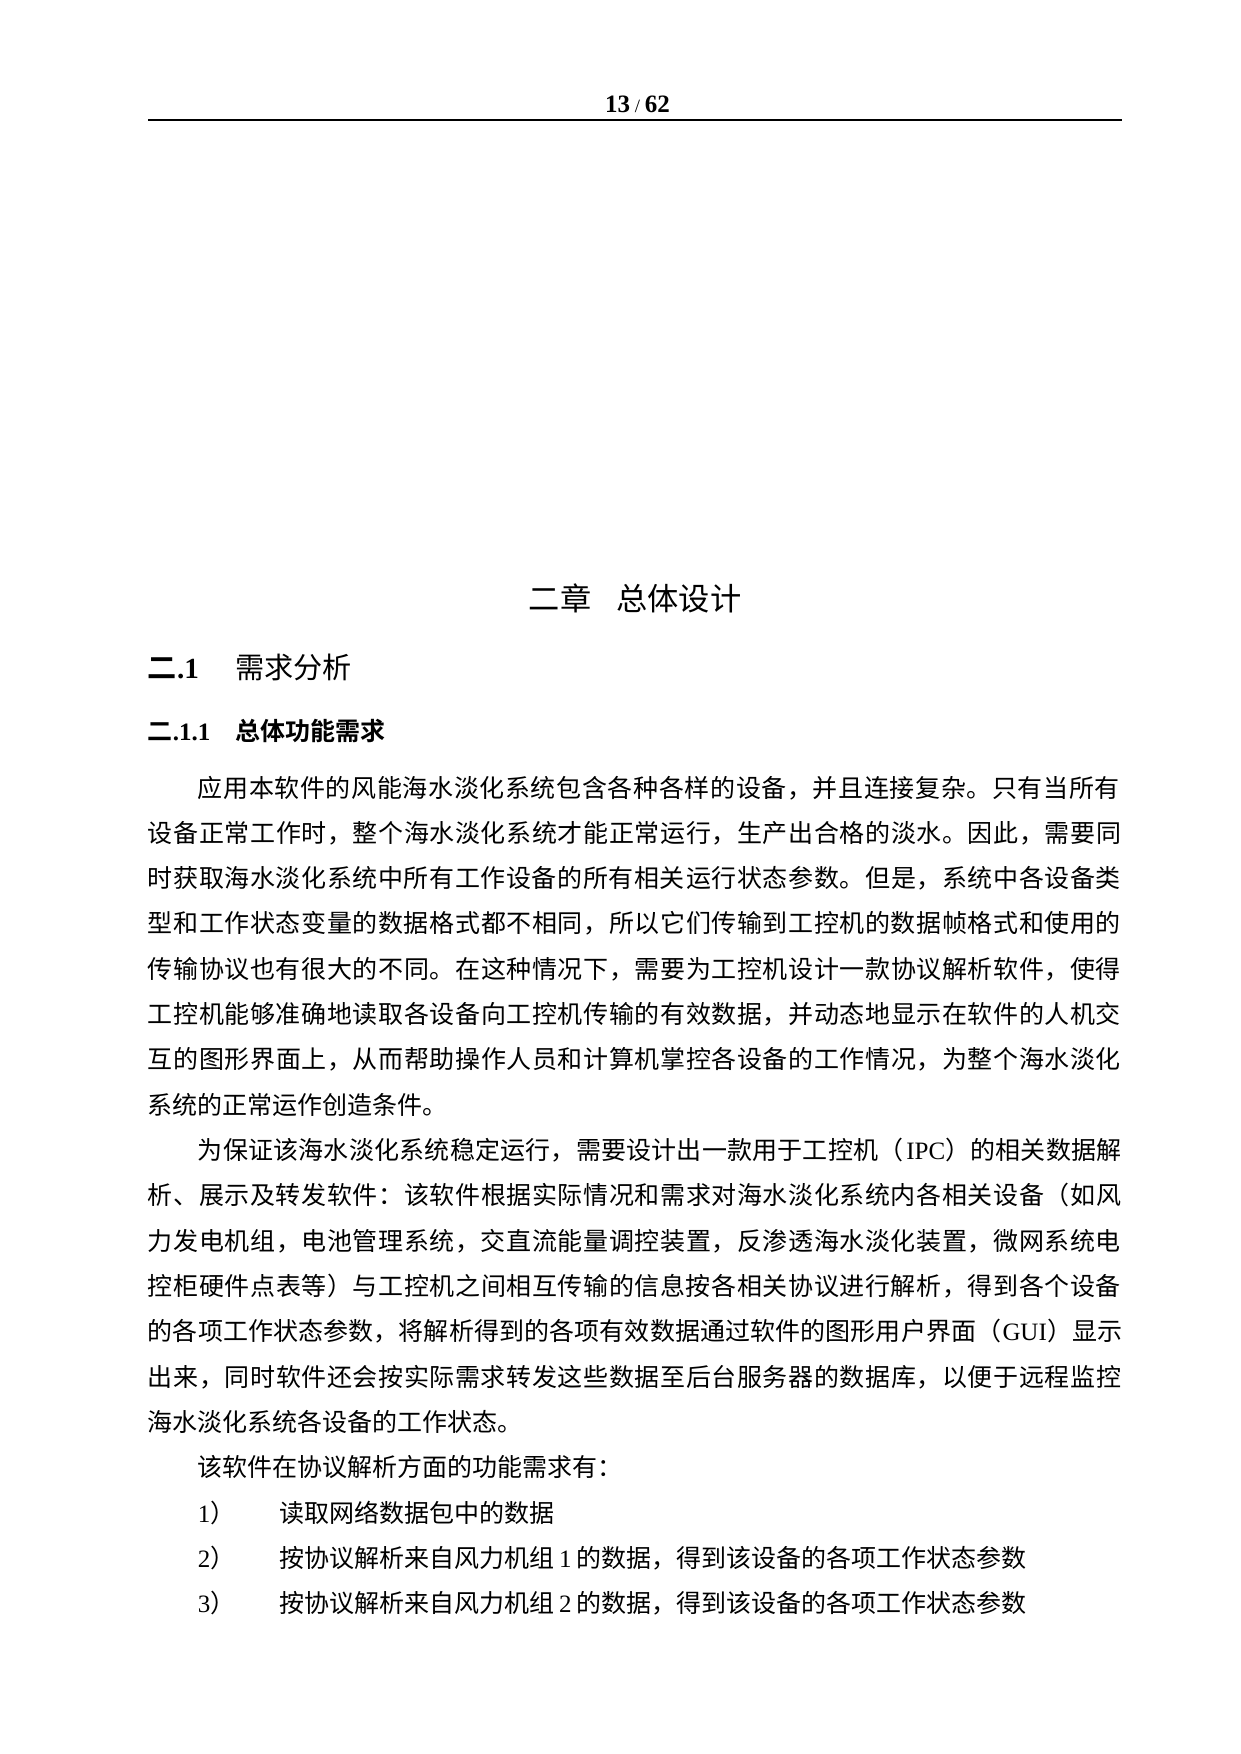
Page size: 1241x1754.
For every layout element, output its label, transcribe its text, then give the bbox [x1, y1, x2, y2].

list 读取网络数据包中的数据 [198, 1493, 1122, 1529]
text 该软件在协议解析方面的功能需求有： [148, 1448, 1122, 1484]
list 按协议解析来自风力机组1的数据，得到该设备的各项工作状态参数 [198, 1538, 1122, 1574]
text 应用本软件的风能海水淡化系统包含各种各样的设备，并且连接复杂。只有当所有设备正常工作时，整个海水淡化系统才能正常运行，生产出合格的淡水。因此，需要同时获取海水淡化系统中所有工作设备的所有相关运行状态参数。但是，系统中各设备类型和工作状态变量的数据格式都不相同，所以它们传输到工控机的数据帧格式和使用的传输协议也有很大的不同。在这种情况下，需要为工控机设计一款协议解析软件，使得工控机能够准确地读取各设备向工控机传输的有效数据，并动态地显示在软件的人机交互的图形界面上，从而帮助操作人员和计算机掌控各设备的工作情况，为整个海水淡化系统的正常运作创造条件。 [148, 768, 1122, 1121]
list 按协议解析来自风力机组2的数据，得到该设备的各项工作状态参数 [198, 1584, 1122, 1620]
subtitle 总体功能需求 [148, 711, 1122, 747]
subtitle 总体设计 [148, 574, 1122, 619]
subtitle 需求分析 [148, 645, 1122, 687]
text 为保证该海水淡化系统稳定运行，需要设计出一款用于工控机（IPC）的相关数据解析、展示及转发软件：该软件根据实际情况和需求对海水淡化系统内各相关设备（如风力发电机组，电池管理系统，交直流能量调控装置，反渗透海水淡化装置，微网系统电控柜硬件点表等）与工控机之间相互传输的信息按各相关协议进行解析，得到各个设备的各项工作状态参数，将解析得到的各项有效数据通过软件的图形用户界面（GUI）显示出来，同时软件还会按实际需求转发这些数据至后台服务器的数据库，以便于远程监控海水淡化系统各设备的工作状态。 [148, 1131, 1122, 1439]
